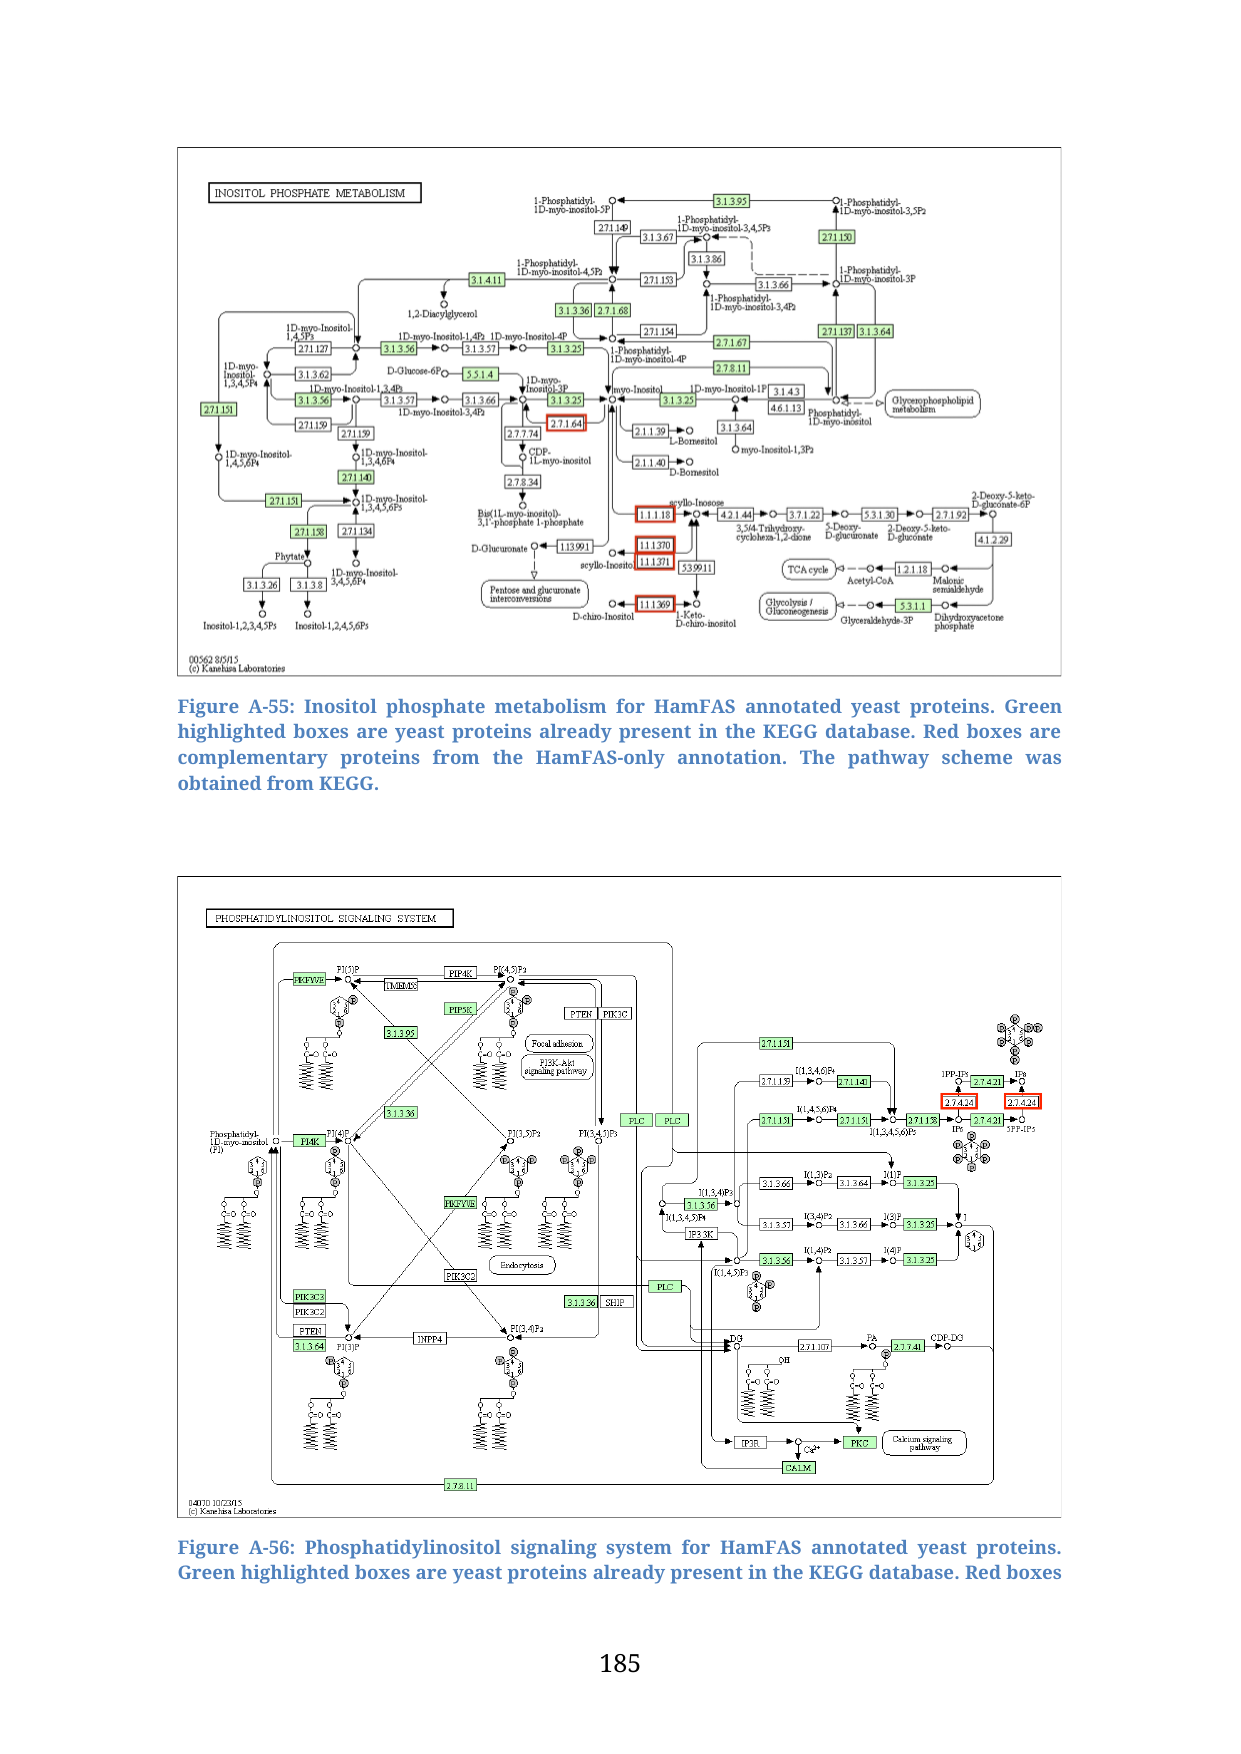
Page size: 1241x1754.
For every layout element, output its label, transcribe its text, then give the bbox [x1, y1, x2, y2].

picture [177, 876, 1062, 1518]
picture [177, 147, 1062, 677]
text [177, 1534, 1063, 1585]
